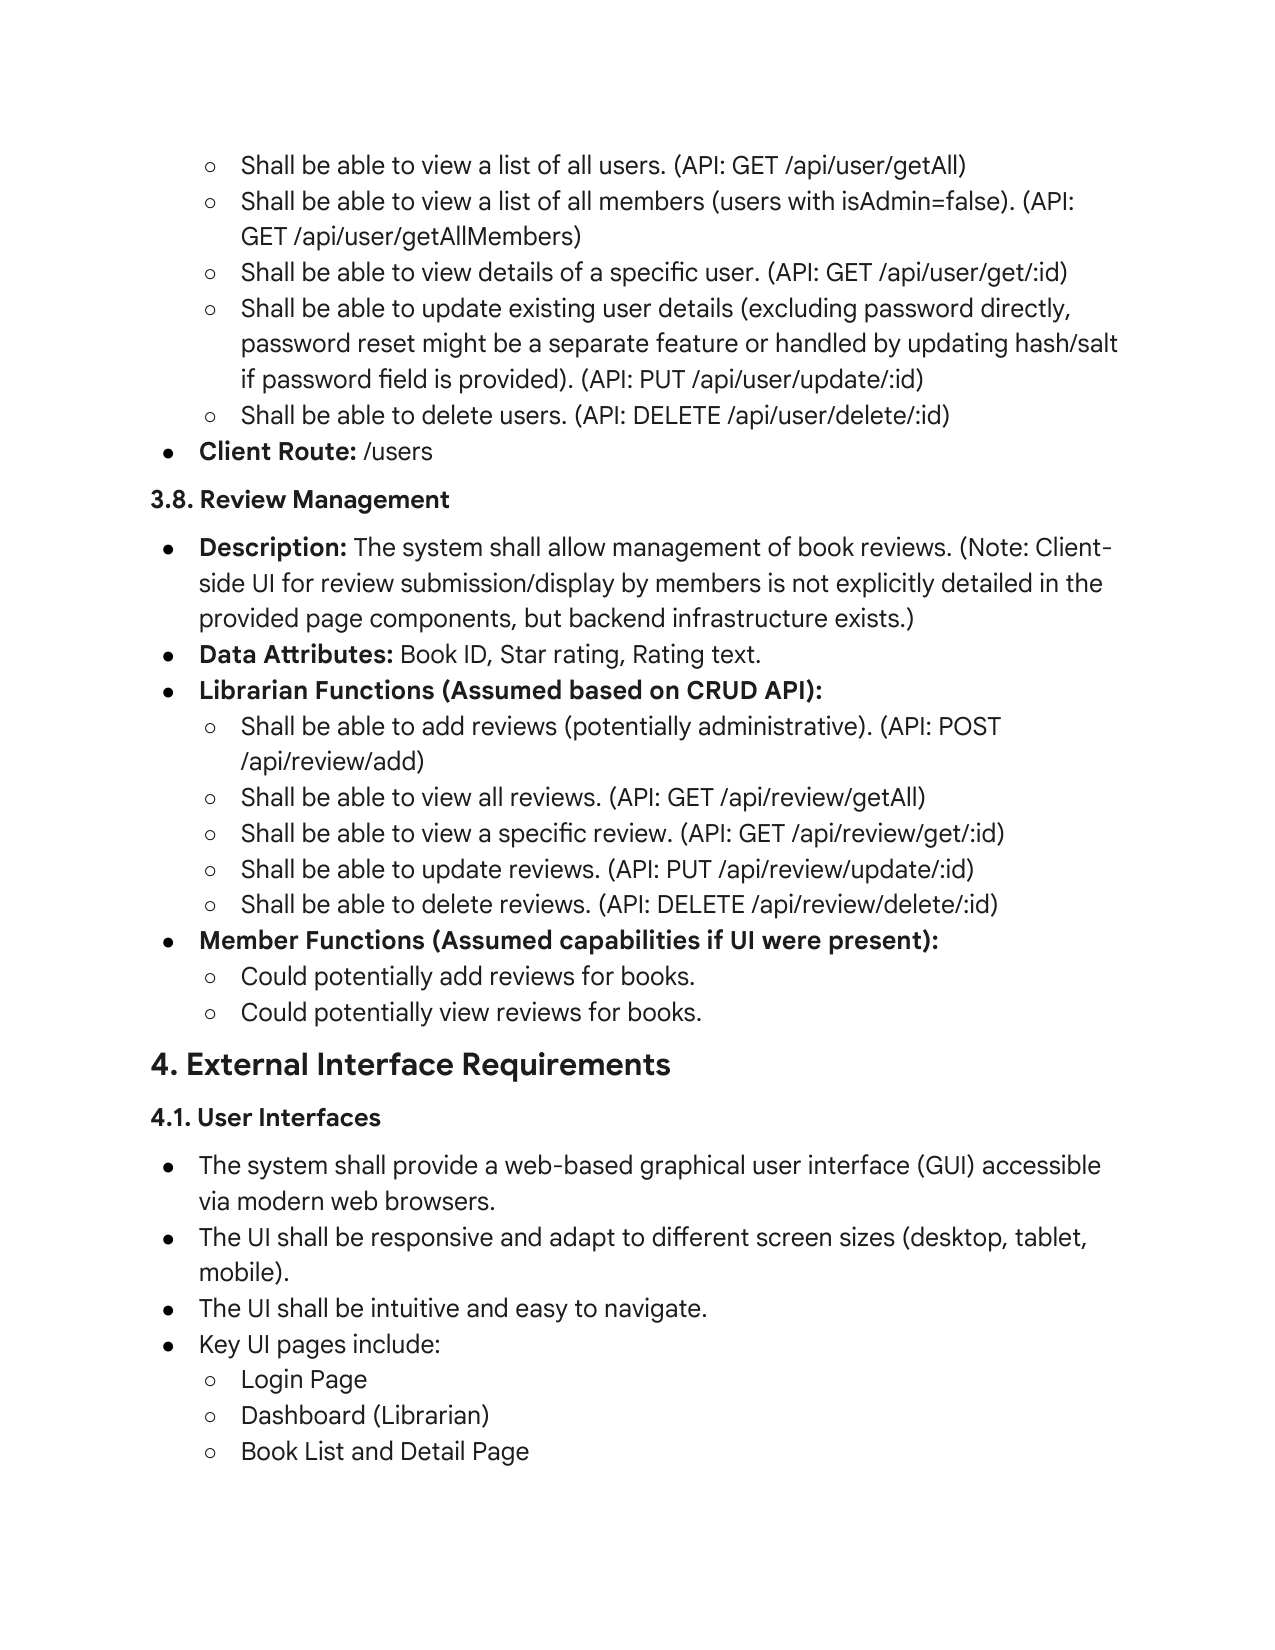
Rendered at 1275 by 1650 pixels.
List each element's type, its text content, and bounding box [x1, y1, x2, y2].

list The UI shall be intuitive and easy to navigate. [161, 1293, 1125, 1324]
list Librarian Functions (Assumed based on CRUD API): [161, 675, 1125, 707]
list Shall be able to delete users. (API: DELETE /api/user/delete/:id) [203, 400, 1125, 431]
list Dashboard (Librarian) [203, 1400, 1125, 1432]
list The system shall provide a web-based graphical user interface (GUI) accessible via modern web browsers. [161, 1150, 1125, 1217]
list Shall be able to update existing user details (excluding password directly, password reset might be a separate feature or handled by updating hash/salt if password field is provided). (API: PUT /api/user/update/:id) [203, 293, 1125, 396]
list Member Functions (Assumed capabilities if UI were present): [161, 925, 1125, 957]
list Shall be able to view a list of all members (users with isAdmin=false). (API: GET /api/user/getAllMembers) [203, 186, 1125, 253]
list Shall be able to view a list of all users. (API: GET /api/user/getAll) [203, 150, 1125, 181]
list Description: The system shall allow management of book reviews. (Note: Client-side UI for review submission/display by members is not explicitly detailed in the provided page components, but backend infrastructure exists.) [161, 532, 1125, 635]
list Shall be able to view all reviews. (API: GET /api/review/getAll) [203, 782, 1125, 814]
list Shall be able to delete reviews. (API: DELETE /api/review/delete/:id) [203, 889, 1125, 921]
list Client Route: /users [161, 436, 1125, 467]
list Could potentially view reviews for books. [203, 997, 1125, 1028]
list Book List and Detail Page [203, 1436, 1125, 1467]
subtitle 3.8. Review Management [150, 484, 1125, 515]
list Shall be able to view a specific review. (API: GET /api/review/get/:id) [203, 818, 1125, 849]
list Shall be able to add reviews (potentially administrative). (API: POST /api/review/add) [203, 711, 1125, 778]
list Login Page [203, 1365, 1125, 1396]
list Could potentially add reviews for books. [203, 961, 1125, 992]
list Shall be able to view details of a specific user. (API: GET /api/user/get/:id) [203, 257, 1125, 288]
list Shall be able to update reviews. (API: PUT /api/review/update/:id) [203, 854, 1125, 885]
list The UI shall be responsive and adapt to different screen sizes (desktop, tablet, mobile). [161, 1222, 1125, 1289]
list Data Attributes: Book ID, Star rating, Rating text. [161, 639, 1125, 671]
subtitle 4.1. User Interfaces [150, 1102, 1125, 1133]
list Key UI pages include: [161, 1329, 1125, 1360]
subtitle 4. External Interface Requirements [150, 1045, 1125, 1084]
